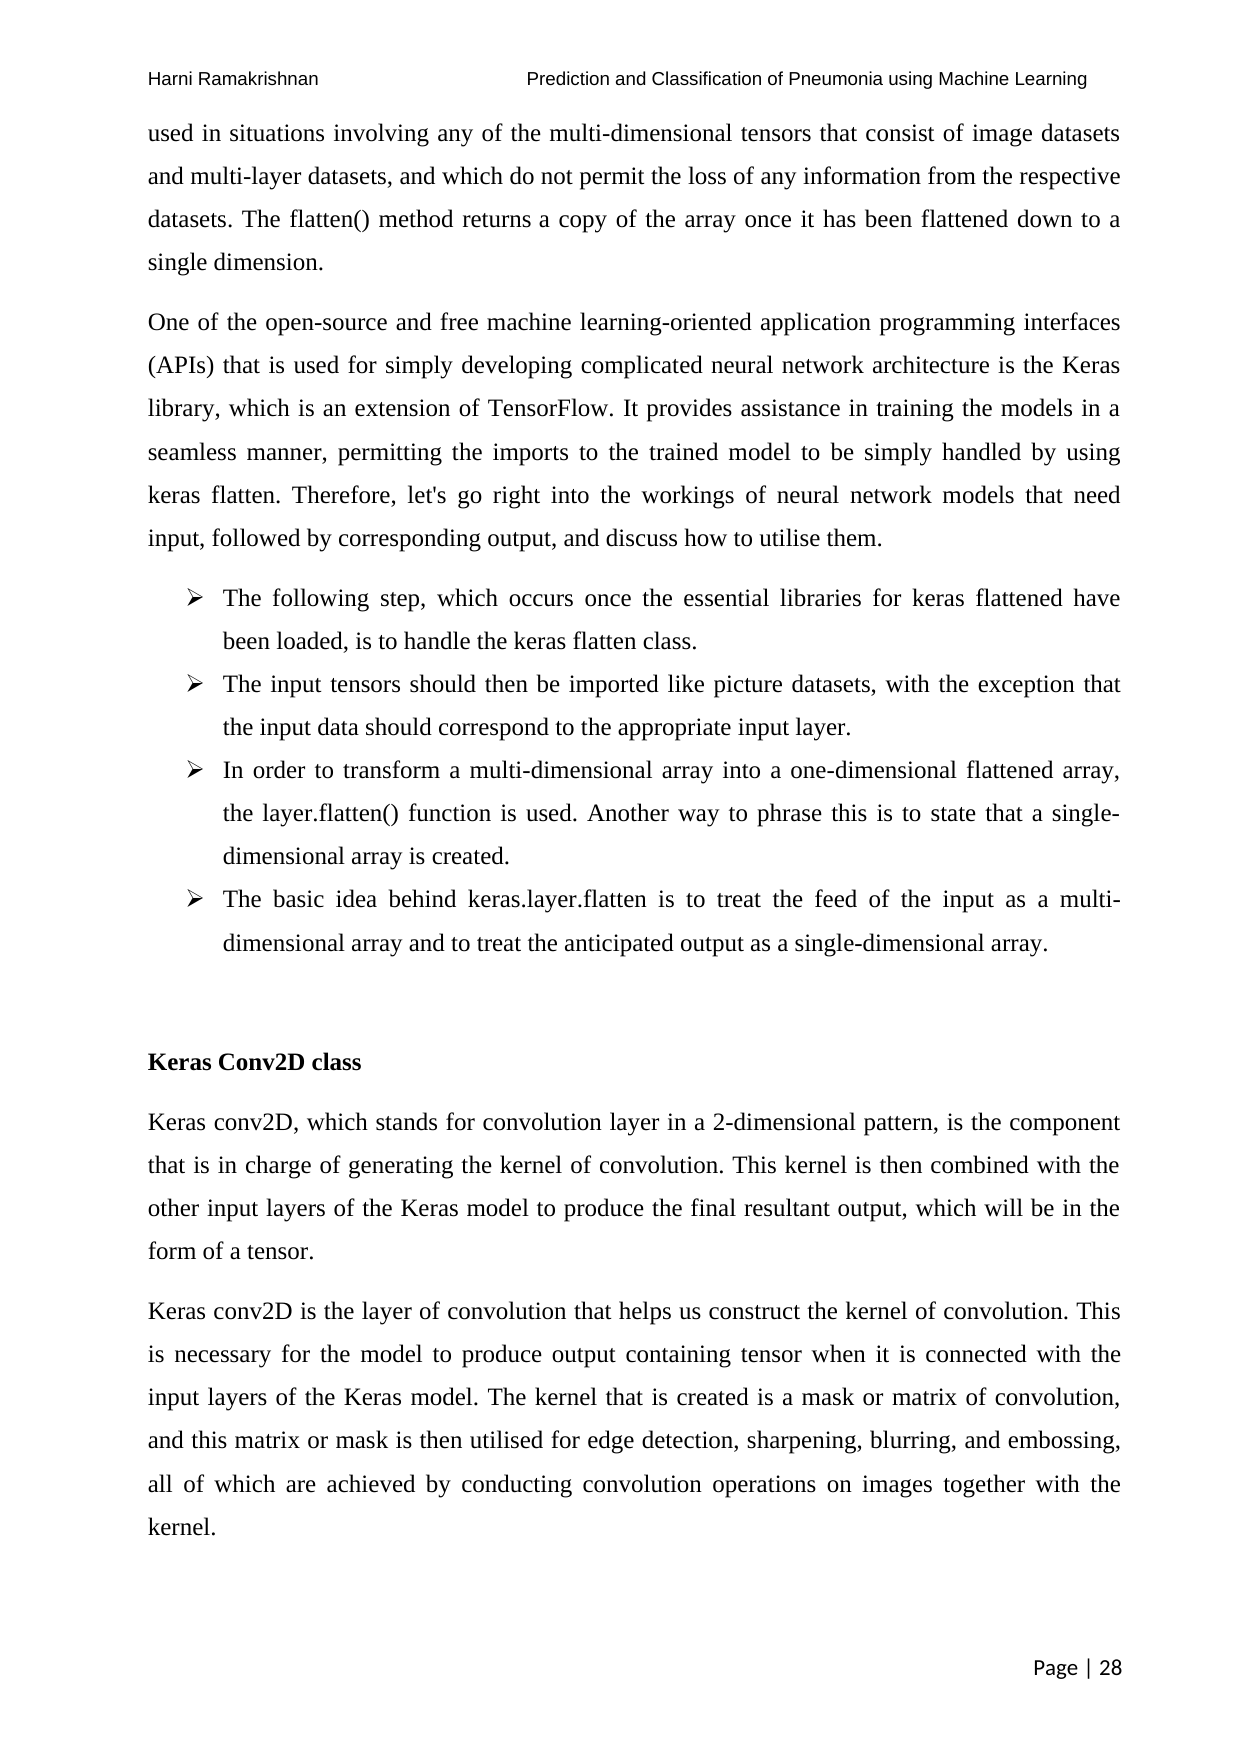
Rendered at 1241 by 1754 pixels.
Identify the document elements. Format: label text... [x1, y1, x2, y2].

list In order to transform a multi-dimensional array into a one-dimensional flattened array, the layer.flatten() function is used. Another way to phrase this is to state that a single-dimensional array is created. [185, 755, 1122, 870]
list The following step, which occurs once the essential libraries for keras flattened have been loaded, is to handle the keras flatten class. [185, 583, 1122, 654]
text Keras conv2D, which stands for convolution layer in a 2-dimensional pattern, is the component that is in charge of generating the kernel of convolution. This kernel is then combined with the other input layers of the Keras model to produce the final resultant output, which will be in the form of a tensor. [148, 1107, 1122, 1265]
text Keras conv2D is the layer of convolution that helps us construct the kernel of convolution. This is necessary for the model to produce output containing tensor when it is connected with the input layers of the Keras model. The kernel that is created is a mask or matrix of convolution, and this matrix or mask is then utilised for edge detection, sharpening, blurring, and embossing, all of which are achieved by conducting convolution operations on images together with the kernel. [148, 1296, 1122, 1541]
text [148, 118, 1122, 276]
list The input tensors should then be imported like picture datasets, with the exception that the input data should correspond to the appropriate input layer. [185, 669, 1122, 741]
text Keras Conv2D class [148, 1047, 1122, 1076]
text One of the open-source and free machine learning-oriented application programming interfaces (APIs) that is used for simply developing complicated neural network architecture is the Keras library, which is an extension of TensorFlow. It provides assistance in training the models in a seamless manner, permitting the imports to the trained model to be simply handled by using keras flatten. Therefore, let's go right into the workings of neural network models that need input, followed by corresponding output, and discuss how to utilise them. [148, 307, 1122, 552]
list The basic idea behind keras.layer.flatten is to treat the feed of the input as a multi-dimensional array and to treat the anticipated output as a single-dimensional array. [185, 884, 1122, 956]
